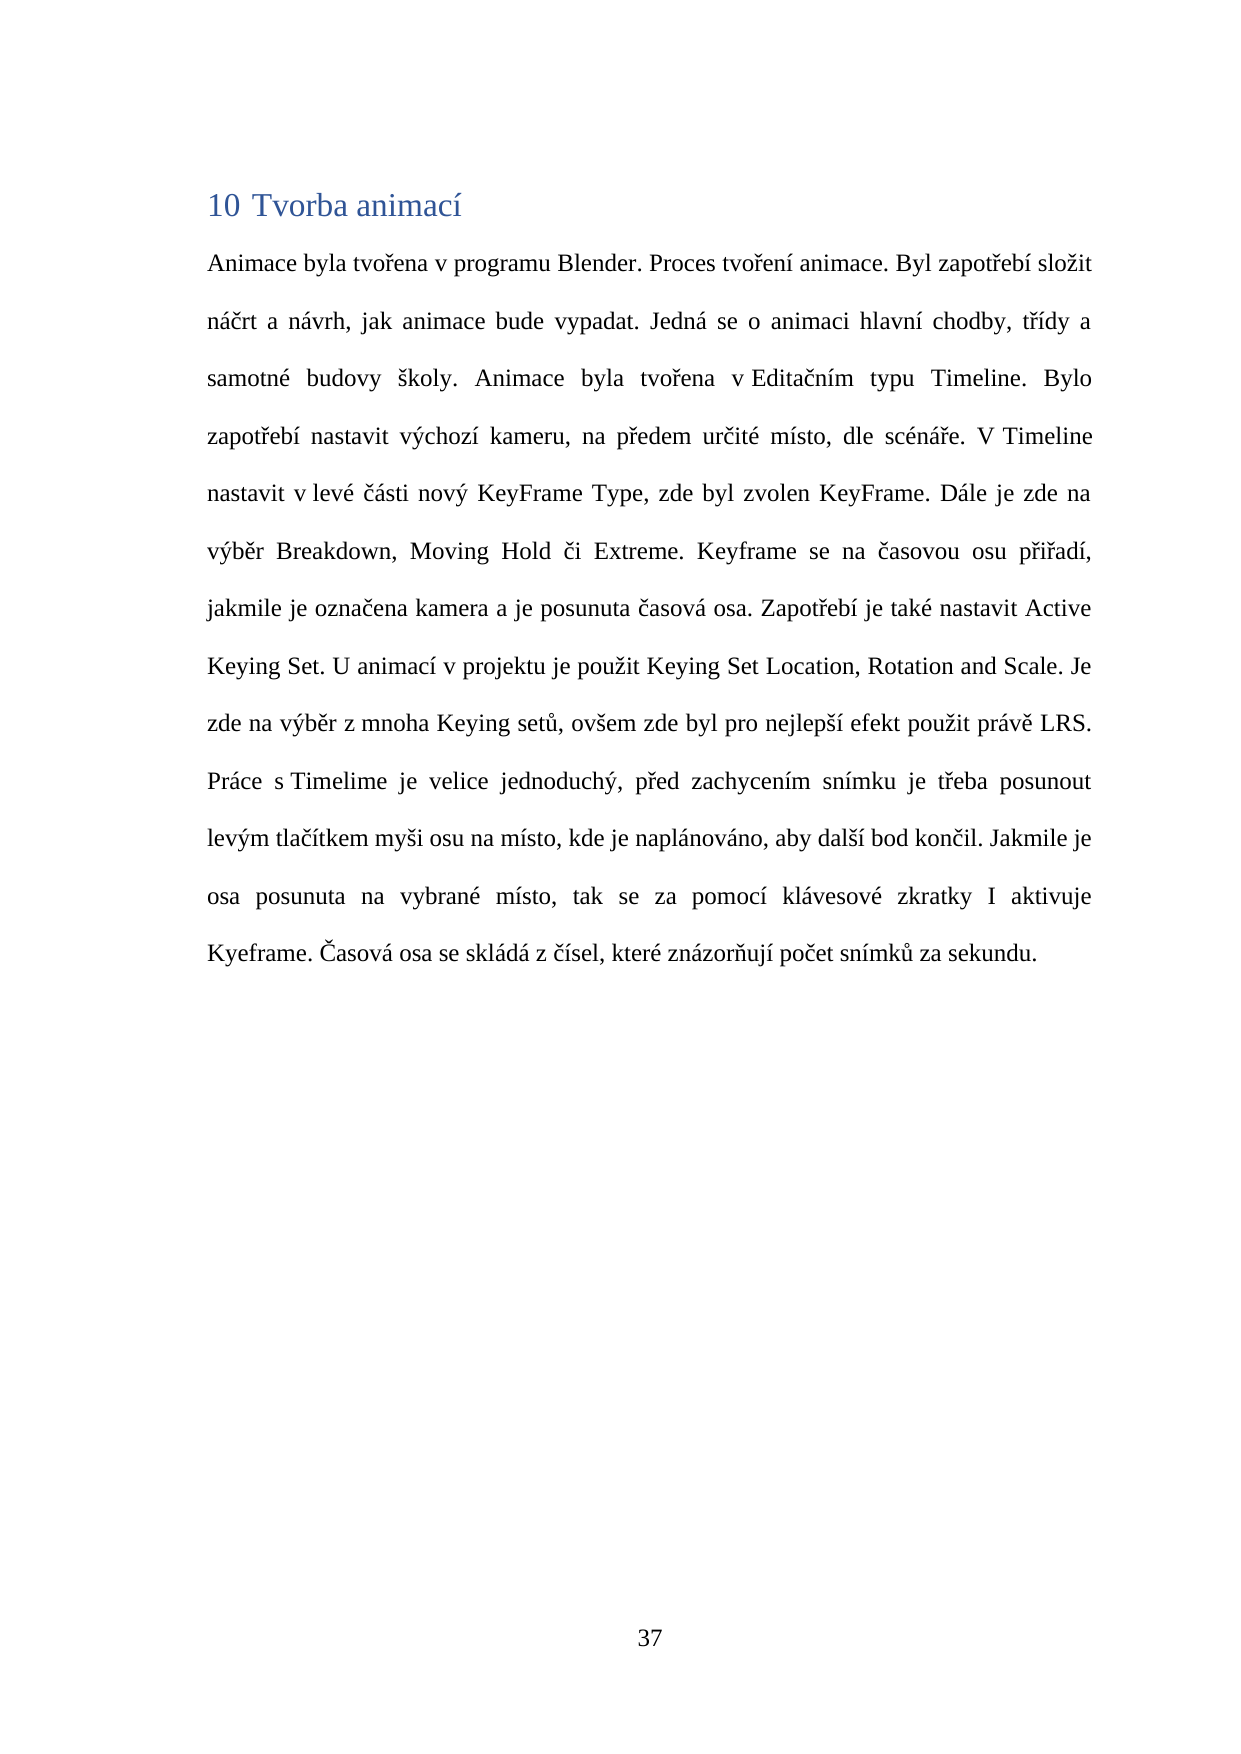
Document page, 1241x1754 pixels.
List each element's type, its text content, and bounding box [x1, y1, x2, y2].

text Animace byla tvořena v programu Blender. Proces tvoření animace. Byl zapotřebí složit náčrt a návrh, jak animace bude vypadat. Jedná se o animaci hlavní chodby, třídy a samotné budovy školy. Animace byla tvořena v Editačním typu Timeline. Bylo zapotřebí nastavit výchozí kameru, na předem určité místo, dle scénáře. V Timeline nastavit v levé části nový KeyFrame Type, zde byl zvolen KeyFrame. Dále je zde na výběr Breakdown, Moving Hold či Extreme. Keyframe se na časovou osu přiřadí, jakmile je označena kamera a je posunuta časová osa. Zapotřebí je také nastavit Active Keying Set. U animací v projektu je použit Keying Set Location, Rotation and Scale. Je zde na výběr z mnoha Keying setů, ovšem zde byl pro nejlepší efekt použit právě LRS. Práce s Timelime je velice jednoduchý, před zachycením snímku je třeba posunout levým tlačítkem myši osu na místo, kde je naplánováno, aby další bod končil. Jakmile je osa posunuta na vybrané místo, tak se za pomocí klávesové zkratky I aktivuje Kyeframe. Časová osa se skládá z čísel, které znázorňují počet snímků za sekundu. [207, 248, 1092, 967]
subtitle Tvorba animací [207, 185, 1092, 223]
